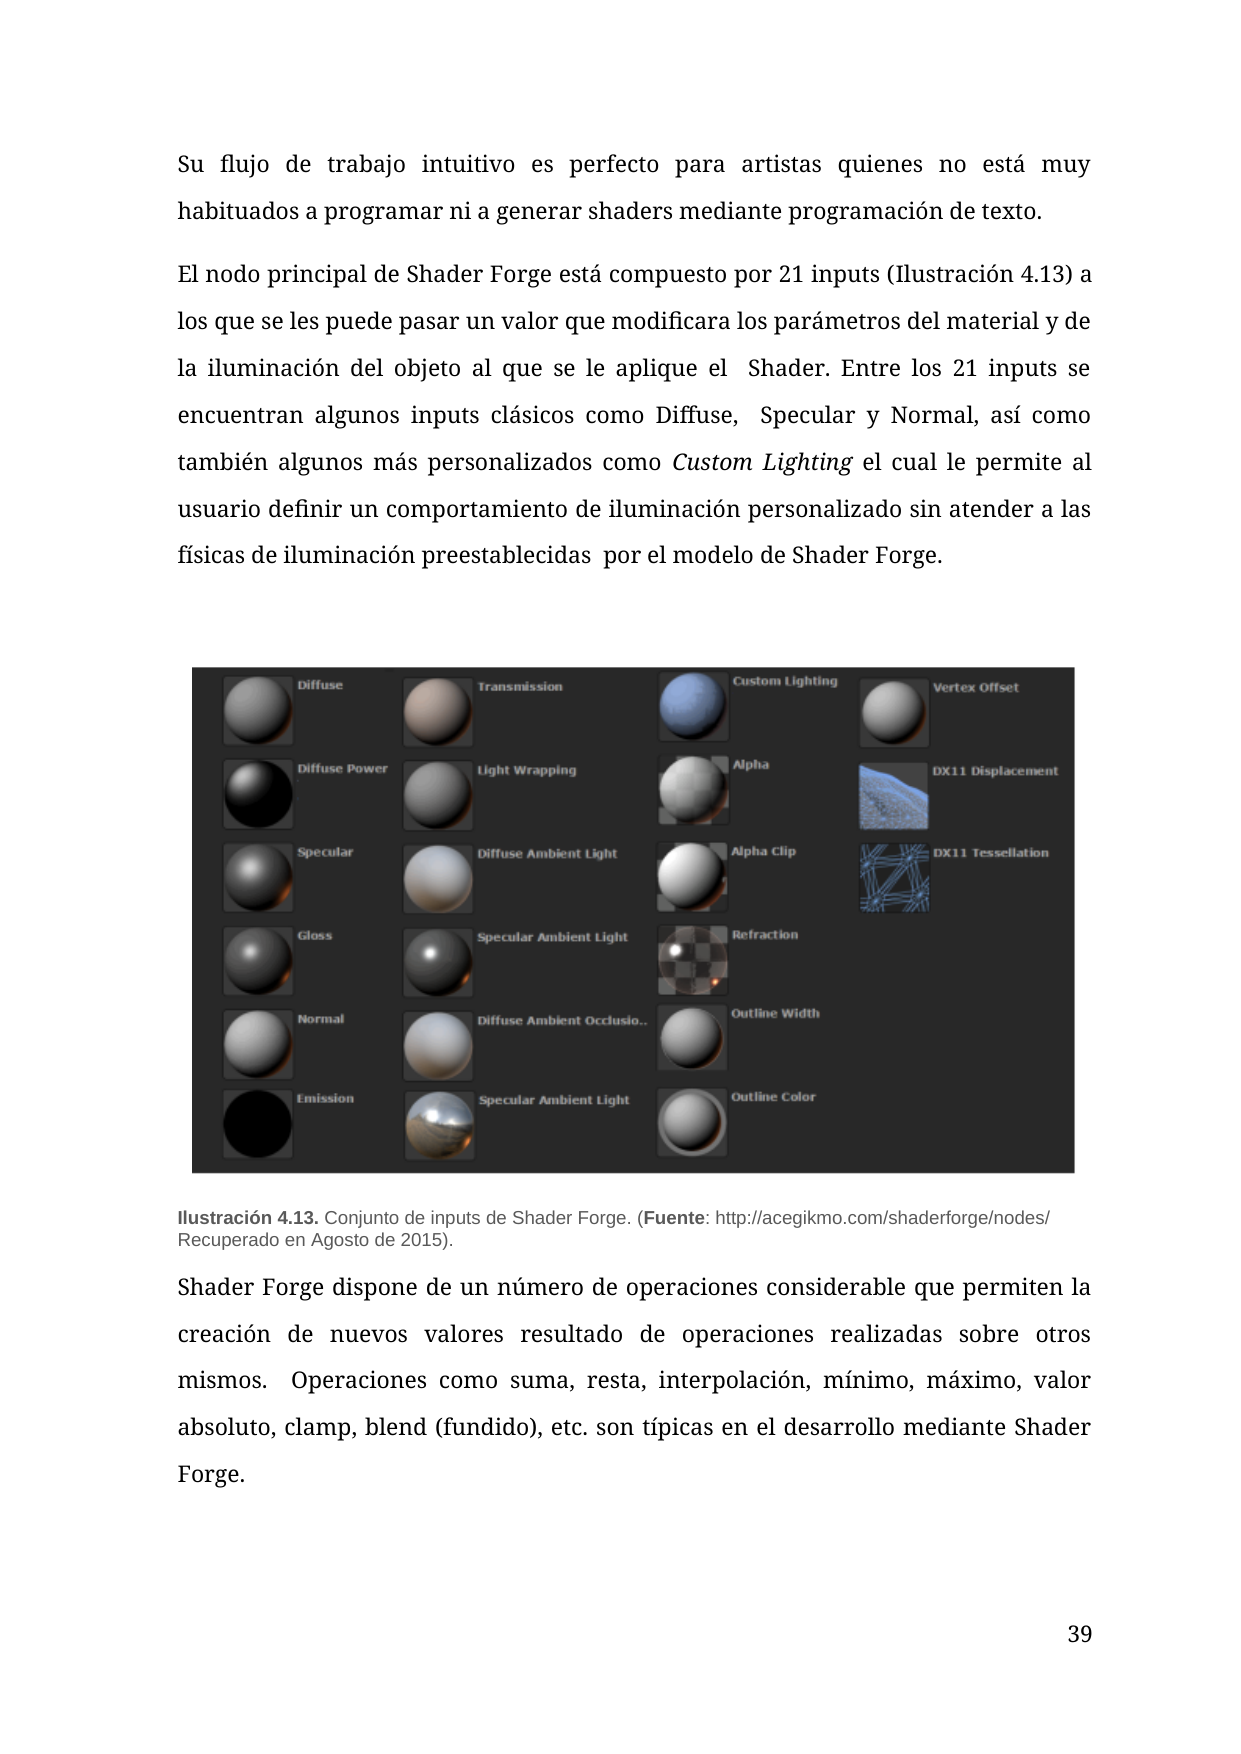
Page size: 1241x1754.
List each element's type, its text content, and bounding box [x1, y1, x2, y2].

text Shader Forge dispone de un número de operaciones considerable que permiten la creación de nuevos valores resultado de operaciones realizadas sobre otros mismos. Operaciones como suma, resta, interpolación, mínimo, máximo, valor absoluto, clamp, blend (fundido), etc. son típicas en el desarrollo mediante Shader Forge. [177, 1271, 1092, 1489]
text Ilustración 4.13. Conjunto de inputs de Shader Forge. (Fuente: http://acegikmo.com/shaderforge/nodes/ Recuperado en Agosto de 2015). [177, 1207, 1092, 1250]
picture [192, 666, 1078, 1175]
text El nodo principal de Shader Forge está compuesto por 21 inputs (Ilustración 4.13) a los que se les puede pasar un valor que modificara los parámetros del material y de la iluminación del objeto al que se le aplique el Shader. Entre los 21 inputs se encuentran algunos inputs clásicos como Diffuse, Specular y Normal, así como también algunos más personalizados como Custom Lighting el cual le permite al usuario definir un comportamiento de iluminación personalizado sin atender a las físicas de iluminación preestablecidas por el modelo de Shader Forge. [177, 258, 1092, 571]
text Su flujo de trabajo intuitivo es perfecto para artistas quienes no está muy habituados a programar ni a generar shaders mediante programación de texto. [177, 148, 1092, 226]
